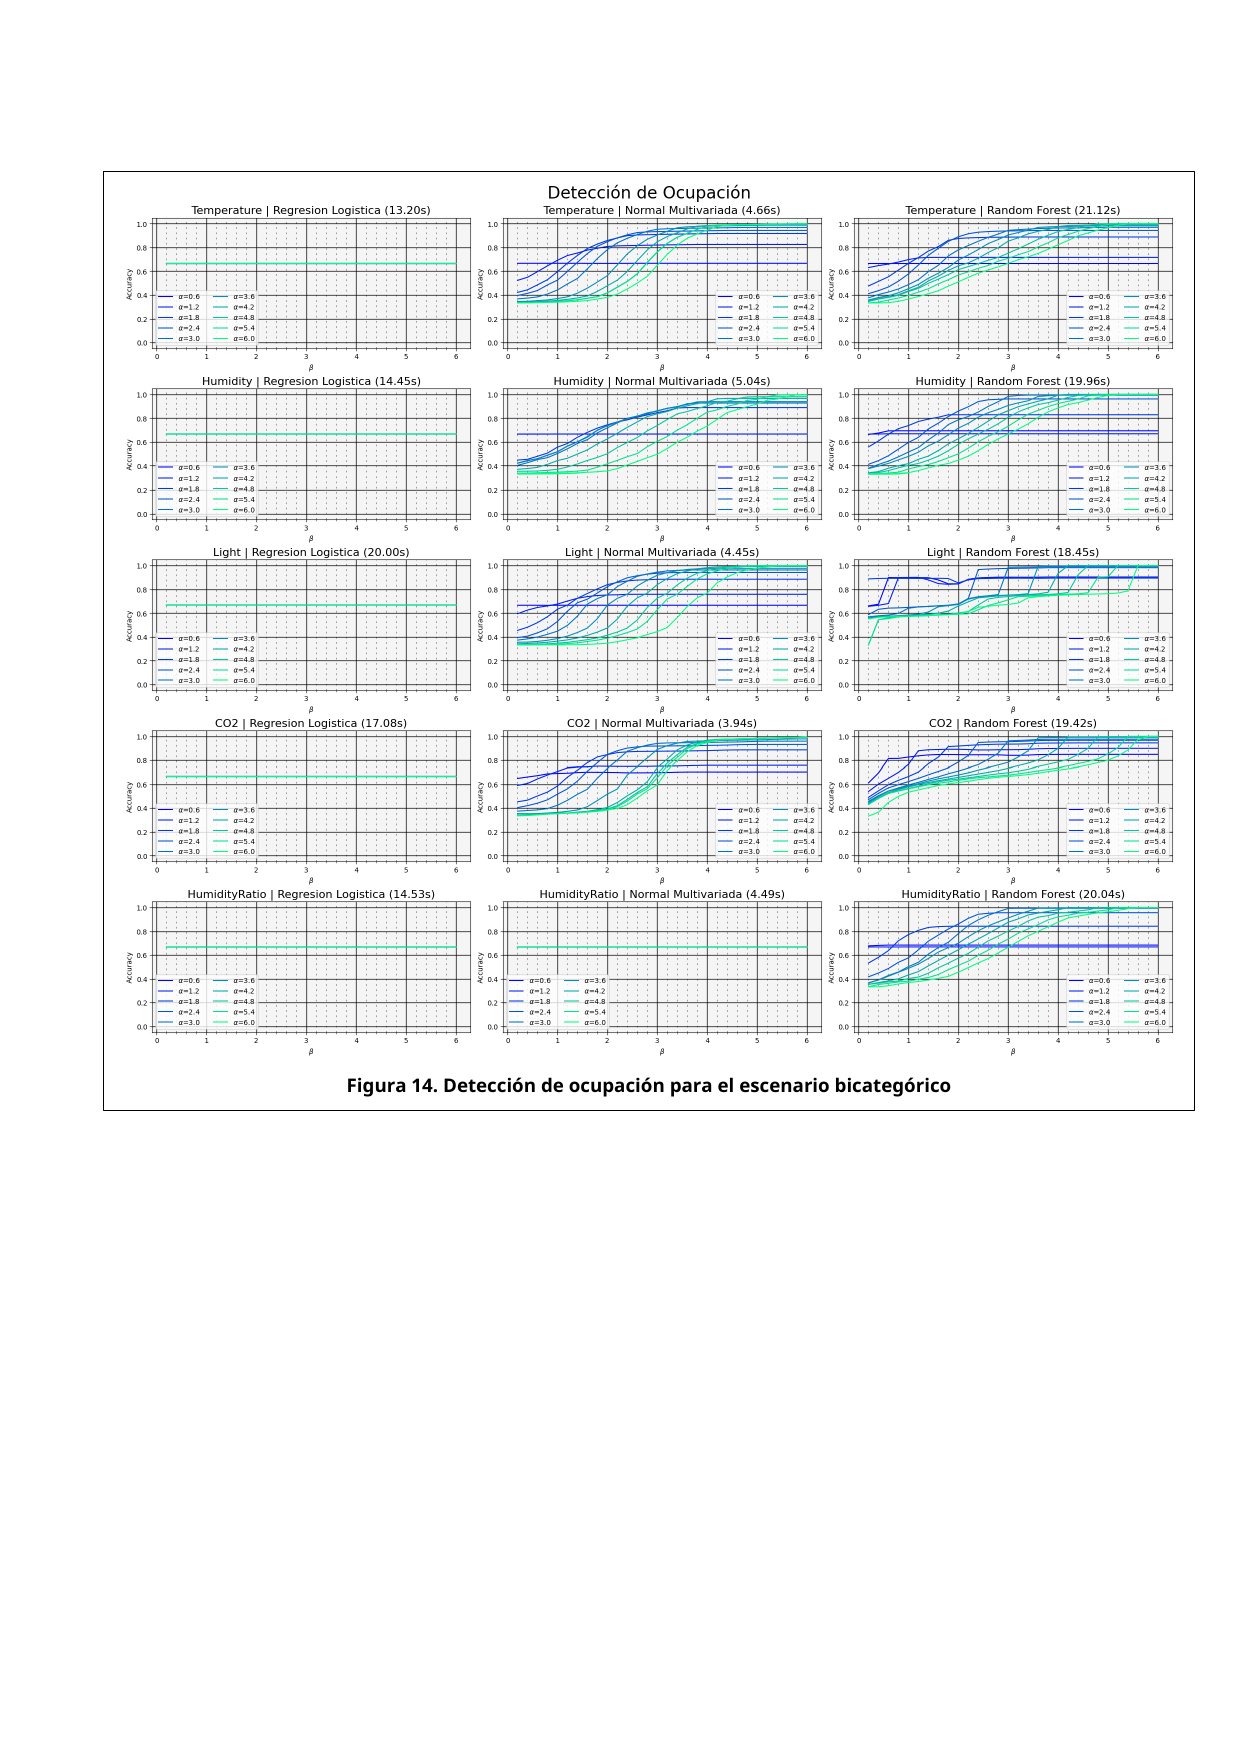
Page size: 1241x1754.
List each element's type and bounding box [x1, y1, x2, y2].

picture [121, 179, 1177, 1061]
